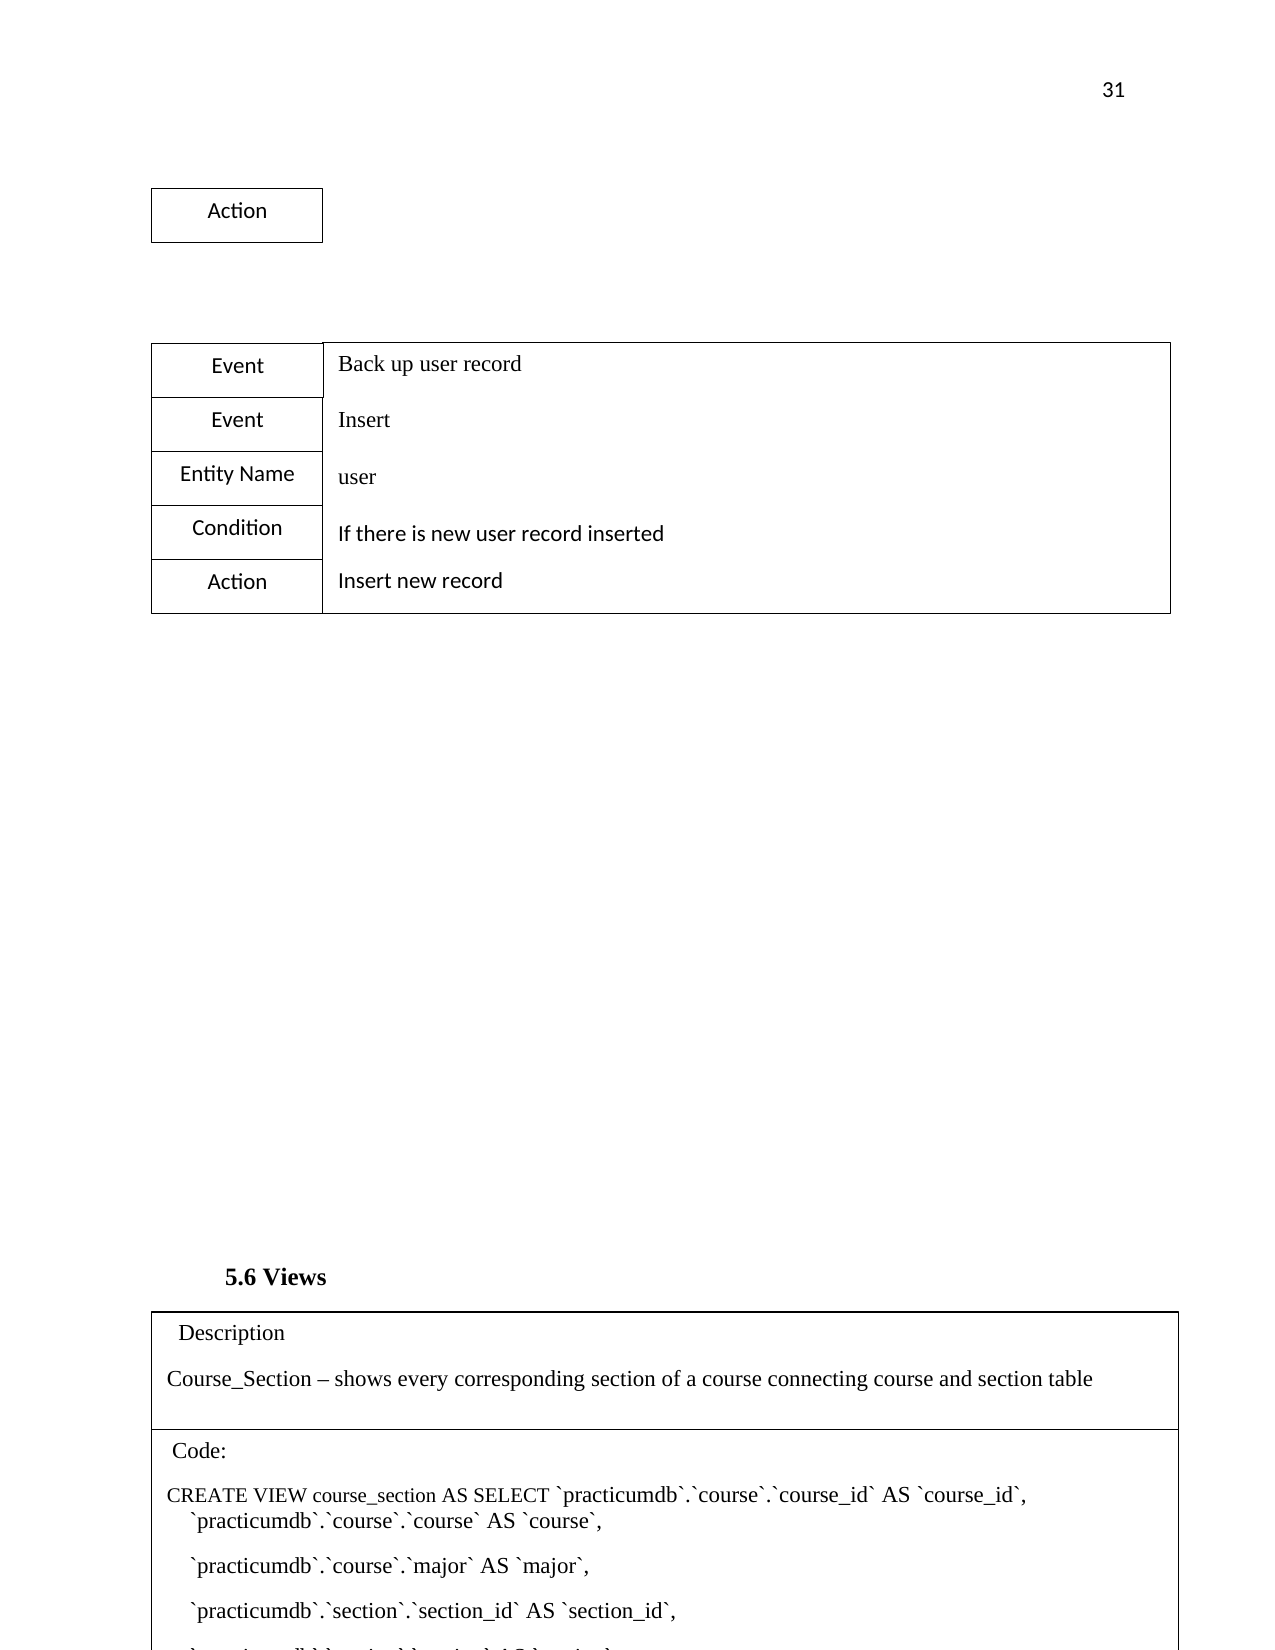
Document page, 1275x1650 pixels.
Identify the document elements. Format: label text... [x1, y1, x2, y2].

text 5.6 Views [150, 1262, 1125, 1291]
